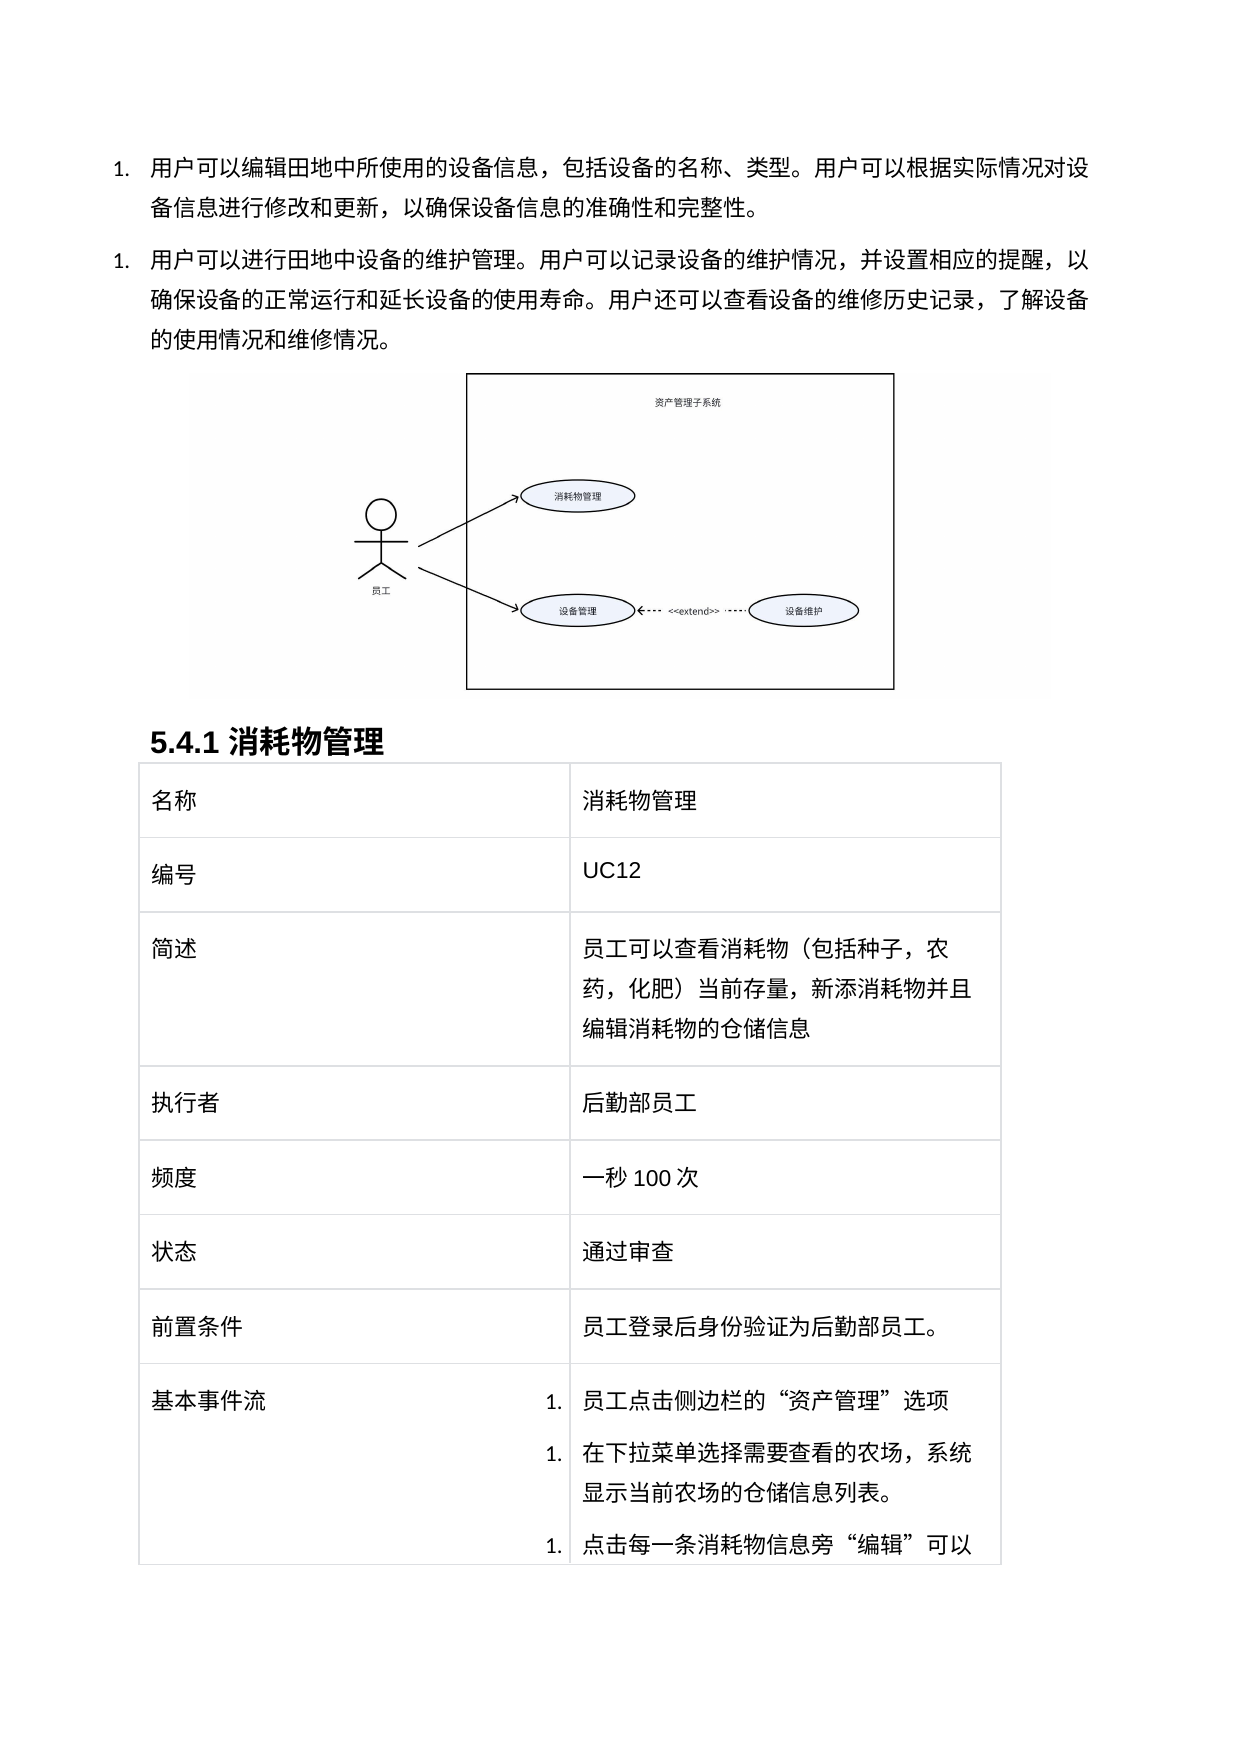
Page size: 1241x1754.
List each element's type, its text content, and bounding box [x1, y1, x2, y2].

table_cell 编号 [140, 838, 569, 911]
table_cell 前置条件 [140, 1290, 569, 1362]
table_cell 一秒100次 [571, 1141, 1000, 1214]
picture [188, 373, 1052, 699]
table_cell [571, 1364, 1000, 1563]
table_cell 通过审查 [571, 1215, 1000, 1288]
table_cell 员工可以查看消耗物（包括种子，农药，化肥）当前存量，新添消耗物并且编辑消耗物的仓储信息 [571, 913, 1000, 1065]
table_cell UC12 [571, 838, 1000, 911]
list 用户可以编辑田地中所使用的设备信息，包括设备的名称、类型。用户可以根据实际情况对设备信息进行修改和更新，以确保设备信息的准确性和完整性。 [112, 150, 1090, 223]
table_cell 状态 [140, 1215, 569, 1288]
table_cell 基本事件流 [140, 1364, 569, 1563]
table_header 名称 [140, 764, 569, 837]
list 用户可以进行田地中设备的维护管理。用户可以记录设备的维护情况，并设置相应的提醒，以确保设备的正常运行和延长设备的使用寿命。用户还可以查看设备的维修历史记录，了解设备的使用情况和维修情况。 [112, 242, 1090, 355]
table_cell 后勤部员工 [571, 1067, 1000, 1139]
table_cell 频度 [140, 1141, 569, 1214]
table_header 消耗物管理 [571, 764, 1000, 837]
table_cell 执行者 [140, 1067, 569, 1139]
table_cell 简述 [140, 913, 569, 1065]
table_cell 员工登录后身份验证为后勤部员工。 [571, 1290, 1000, 1362]
